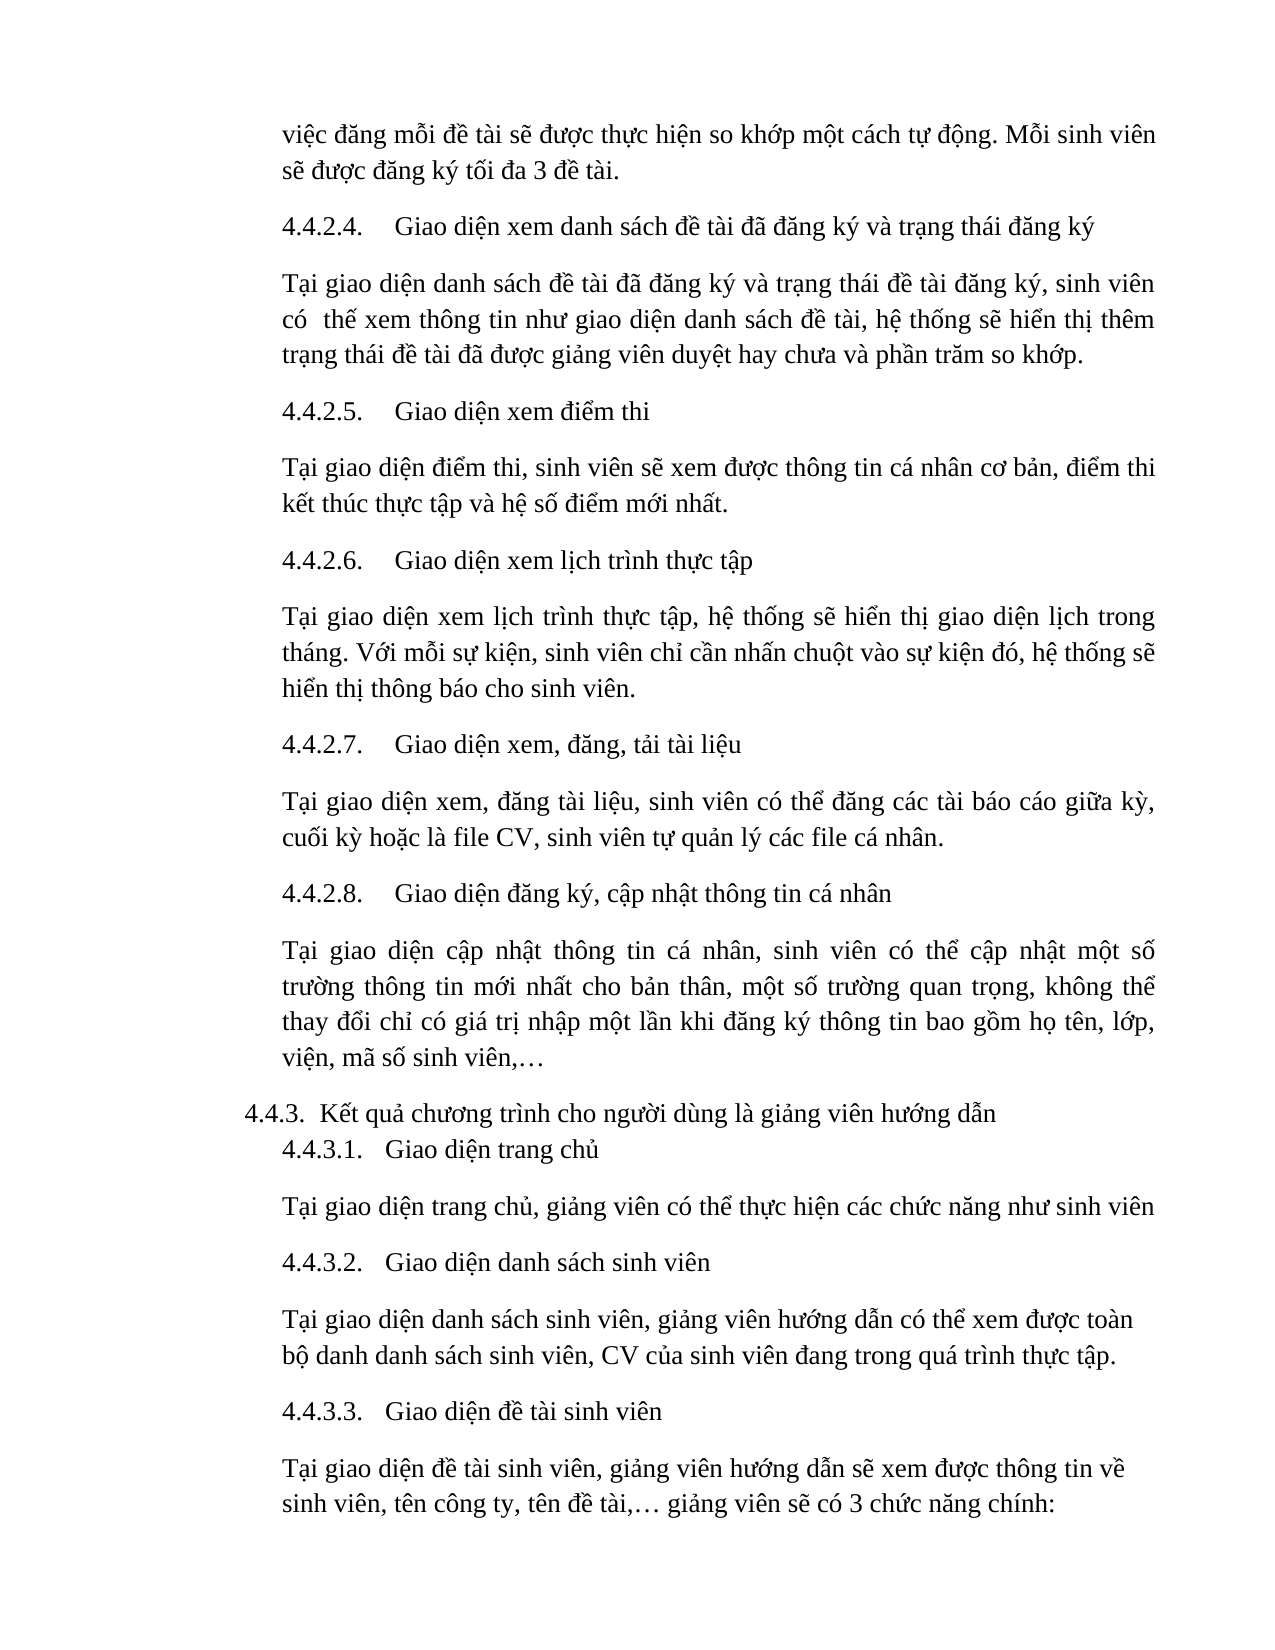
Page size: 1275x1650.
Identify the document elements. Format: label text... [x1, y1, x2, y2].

list Giao diện xem danh sách đề tài đã đăng ký và trạng thái đăng ký [282, 210, 1157, 242]
text Tại giao diện danh sách sinh viên, giảng viên hướng dẫn có thể xem được toàn bộ danh danh sách sinh viên, CV của sinh viên đang trong quá trình thực tập. [282, 1303, 1157, 1370]
text Tại giao diện đề tài sinh viên, giảng viên hướng dẫn sẽ xem được thông tin về sinh viên, tên công ty, tên đề tài,… giảng viên sẽ có 3 chức năng chính: [282, 1452, 1157, 1519]
list Giao diện đề tài sinh viên [282, 1395, 1157, 1426]
text Tại giao diện cập nhật thông tin cá nhân, sinh viên có thể cập nhật một số trường thông tin mới nhất cho bản thân, một số trường quan trọng, không thể thay đổi chỉ có giá trị nhập một lần khi đăng ký thông tin bao gồm họ tên, lớp, viện, mã số sinh viên,… [282, 934, 1157, 1072]
list Giao diện danh sách sinh viên [282, 1246, 1157, 1278]
list Giao diện xem lịch trình thực tập [282, 544, 1157, 575]
text Tại giao diện xem lịch trình thực tập, hệ thống sẽ hiển thị giao diện lịch trong tháng. Với mỗi sự kiện, sinh viên chỉ cần nhấn chuột vào sự kiện đó, hệ thống sẽ hiển thị thông báo cho sinh viên. [282, 600, 1157, 703]
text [282, 118, 1157, 185]
list Giao diện xem điểm thi [282, 395, 1157, 426]
text Tại giao diện xem, đăng tài liệu, sinh viên có thể đăng các tài báo cáo giữa kỳ, cuối kỳ hoặc là file CV, sinh viên tự quản lý các file cá nhân. [282, 785, 1157, 852]
list Giao diện trang chủ [282, 1133, 1157, 1164]
list Giao diện đăng ký, cập nhật thông tin cá nhân [282, 877, 1157, 908]
text Tại giao diện điểm thi, sinh viên sẽ xem được thông tin cá nhân cơ bản, điểm thi kết thúc thực tập và hệ số điểm mới nhất. [282, 452, 1157, 518]
text Tại giao diện danh sách đề tài đã đăng ký và trạng thái đề tài đăng ký, sinh viên có thế xem thông tin như giao diện danh sách đề tài, hệ thống sẽ hiển thị thêm trạng thái đề tài đã được giảng viên duyệt hay chưa và phần trăm so khớp. [282, 267, 1157, 369]
text Tại giao diện trang chủ, giảng viên có thể thực hiện các chức năng như sinh viên [207, 1190, 1157, 1221]
list Giao diện xem, đăng, tải tài liệu [282, 728, 1157, 759]
list Kết quả chương trình cho người dùng là giảng viên hướng dẫn [244, 1098, 1157, 1129]
